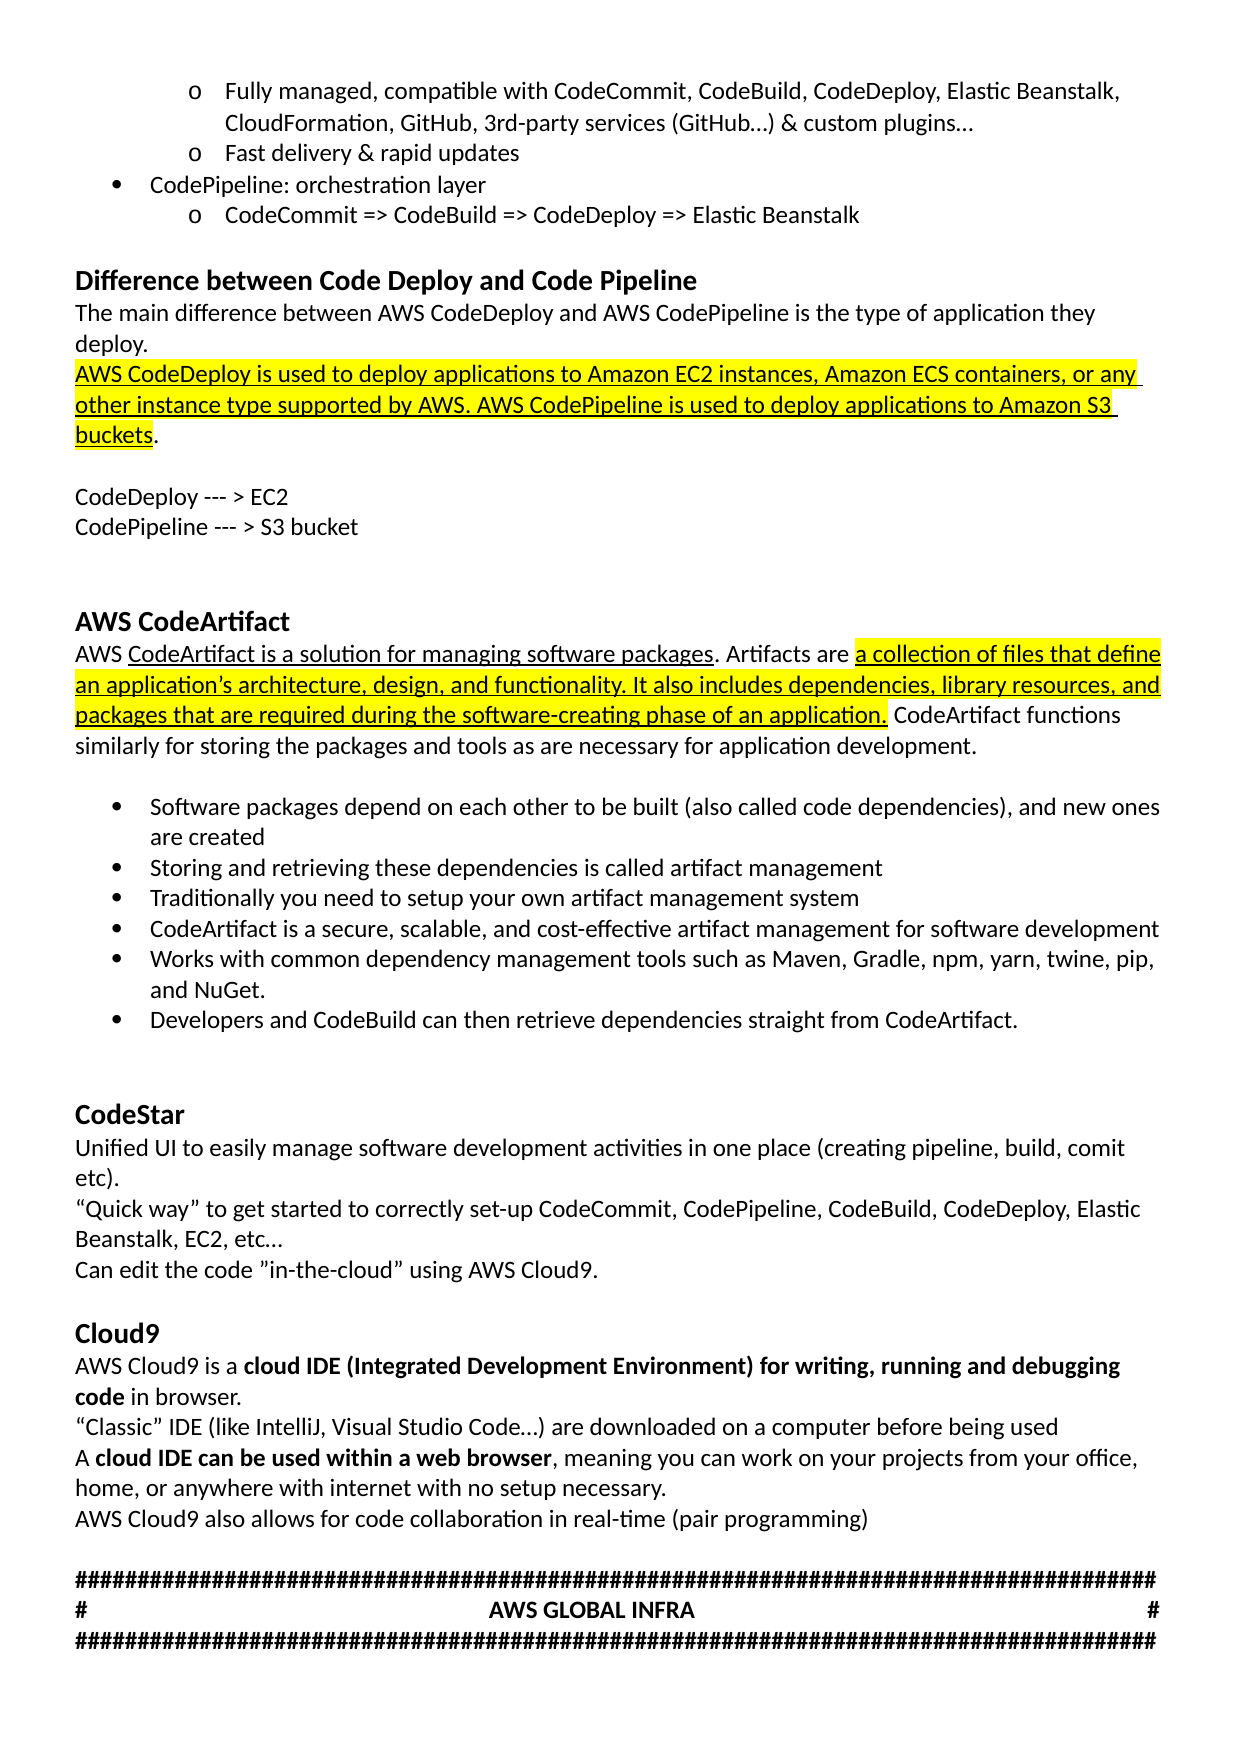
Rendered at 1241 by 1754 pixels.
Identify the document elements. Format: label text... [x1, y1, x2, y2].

text AWS Cloud9 is a cloud IDE (Integrated Development Environment) for writing, running and debugging code in browser. [75, 1351, 1165, 1412]
text CodeDeploy --- > EC2 [75, 481, 1165, 511]
list Developers and CodeBuild can then retrieve dependencies straight from CodeArtifact. [112, 1004, 1165, 1035]
list Traditionally you need to setup your own artifact management system [112, 882, 1165, 913]
text CodeStar [75, 1096, 1165, 1132]
text Cloud9 [75, 1315, 1165, 1351]
list Storing and retrieving these dependencies is called artifact management [112, 852, 1165, 882]
text ####################################################################################### [75, 1564, 1165, 1595]
list CodeCommit => CodeBuild => CodeDeploy => Elastic Beanstalk [187, 199, 1165, 231]
text “Quick way” to get started to correctly set-up CodeCommit, CodePipeline, CodeBuild, CodeDeploy, Elastic Beanstalk, EC2, etc… [75, 1193, 1165, 1254]
text AWS CodeArtifact [75, 603, 1165, 638]
list Fast delivery & rapid updates [187, 137, 1165, 169]
list Fully managed, compatible with CodeCommit, CodeBuild, CodeDeploy, Elastic Beanstalk, CloudFormation, GitHub, 3rd-party services (GitHub…) & custom plugins… [187, 75, 1165, 137]
text Can edit the code ”in-the-cloud” using AWS Cloud9. [75, 1254, 1165, 1284]
text # AWS GLOBAL INFRA # [75, 1595, 1165, 1625]
list Works with common dependency management tools such as Maven, Gradle, npm, yarn, twine, pip, and NuGet. [112, 943, 1165, 1004]
text AWS CodeArtifact is a solution for managing software packages. Artifacts are a collection of files that define an application’s architecture, design, and functionality. It also includes dependencies, library resources, and packages that are required during the software-creating phase of an application. CodeArtifact functions similarly for storing the packages and tools as are necessary for application development. [75, 638, 1165, 760]
list CodeArtifact is a secure, scalable, and cost-effective artifact management for software development [112, 913, 1165, 943]
text AWS Cloud9 also allows for code collaboration in real-time (pair programming) [75, 1503, 1165, 1534]
list Software packages depend on each other to be built (also called code dependencies), and new ones are created [112, 791, 1165, 852]
text Unified UI to easily manage software development activities in one place (creating pipeline, build, comit etc). [75, 1132, 1165, 1193]
text ####################################################################################### [75, 1625, 1165, 1656]
text AWS CodeDeploy is used to deploy applications to Amazon EC2 instances, Amazon ECS containers, or any other instance type supported by AWS. AWS CodePipeline is used to deploy applications to Amazon S3 buckets. [75, 358, 1165, 450]
text A cloud IDE can be used within a web browser, meaning you can work on your projects from your office, home, or anywhere with internet with no setup necessary. [75, 1442, 1165, 1503]
list CodePipeline: orchestration layer [112, 169, 1165, 199]
text The main difference between AWS CodeDeploy and AWS CodePipeline is the type of application they deploy. [75, 297, 1165, 358]
text “Classic” IDE (like IntelliJ, Visual Studio Code…) are downloaded on a computer before being used [75, 1412, 1165, 1442]
text Difference between Code Deploy and Code Pipeline [75, 262, 1165, 297]
text CodePipeline --- > S3 bucket [75, 511, 1165, 542]
